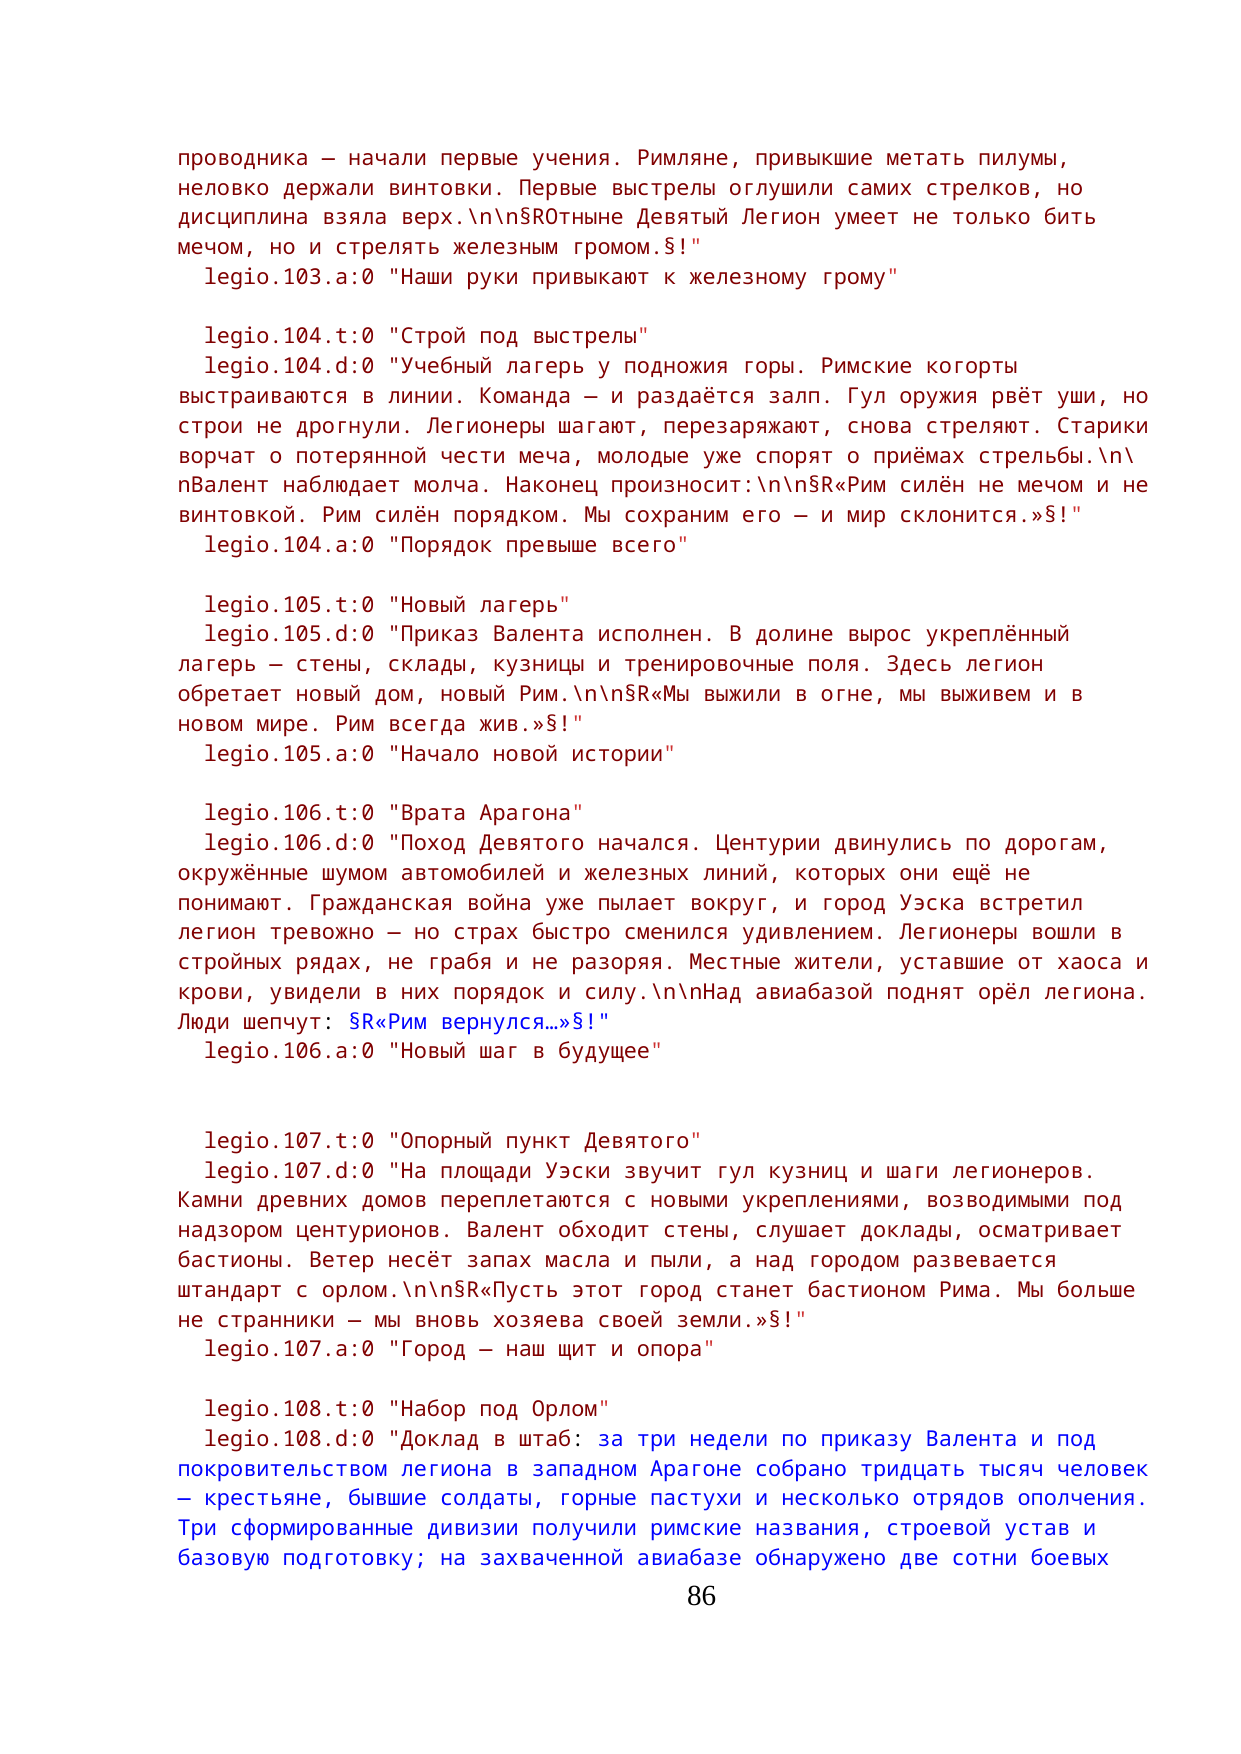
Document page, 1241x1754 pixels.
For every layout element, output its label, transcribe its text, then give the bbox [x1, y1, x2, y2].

text legio.104.a:0 "Порядок превыше всего" [177, 529, 1152, 559]
text legio.107.a:0 "Город — наш щит и опора" [177, 1333, 1152, 1363]
text legio.104.d:0 "Учебный лагерь у подножия горы. Римские когорты выстраиваются в линии. Команда — и раздаётся залп. Гул оружия рвёт уши, но строи не дрогнули. Легионеры шагают, перезаряжают, снова стреляют. Старики ворчат о потерянной чести меча, молодые уже спорят о приёмах стрельбы.\n\nВалент наблюдает молча. Наконец произносит:\n\n§R«Рим силён не мечом и не винтовкой. Рим силён порядком. Мы сохраним его — и мир склонится.»§!" [177, 350, 1152, 529]
text legio.105.a:0 "Начало новой истории" [177, 738, 1152, 767]
text legio.106.d:0 "Поход Девятого начался. Центурии двинулись по дорогам, окружённые шумом автомобилей и железных линий, которых они ещё не понимают. Гражданская война уже пылает вокруг, и город Уэска встретил легион тревожно — но страх быстро сменился удивлением. Легионеры вошли в стройных рядах, не грабя и не разоряя. Местные жители, уставшие от хаоса и крови, увидели в них порядок и силу.\n\nНад авиабазой поднят орёл легиона. Люди шепчут: §R«Рим вернулся…»§!" [177, 827, 1152, 1036]
text legio.104.t:0 "Строй под выстрелы" [177, 321, 1152, 350]
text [177, 142, 1152, 261]
text legio.106.a:0 "Новый шаг в будущее" [177, 1036, 1152, 1065]
text legio.108.t:0 "Набор под Орлом" [177, 1393, 1152, 1423]
text legio.107.t:0 "Опорный пункт Девятого" [177, 1125, 1152, 1155]
text legio.103.a:0 "Наши руки привыкают к железному грому" [177, 261, 1152, 291]
text legio.105.t:0 "Новый лагерь" [177, 589, 1152, 618]
text legio.107.d:0 "На площади Уэски звучит гул кузниц и шаги легионеров. Камни древних домов переплетаются с новыми укреплениями, возводимыми под надзором центурионов. Валент обходит стены, слушает доклады, осматривает бастионы. Ветер несёт запах масла и пыли, а над городом развевается штандарт с орлом.\n\n§R«Пусть этот город станет бастионом Рима. Мы больше не странники — мы вновь хозяева своей земли.»§!" [177, 1155, 1152, 1333]
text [177, 1423, 1152, 1572]
text legio.105.d:0 "Приказ Валента исполнен. В долине вырос укреплённый лагерь — стены, склады, кузницы и тренировочные поля. Здесь легион обретает новый дом, новый Рим.\n\n§R«Мы выжили в огне, мы выживем и в новом мире. Рим всегда жив.»§!" [177, 618, 1152, 738]
text legio.106.t:0 "Врата Арагона" [177, 797, 1152, 827]
